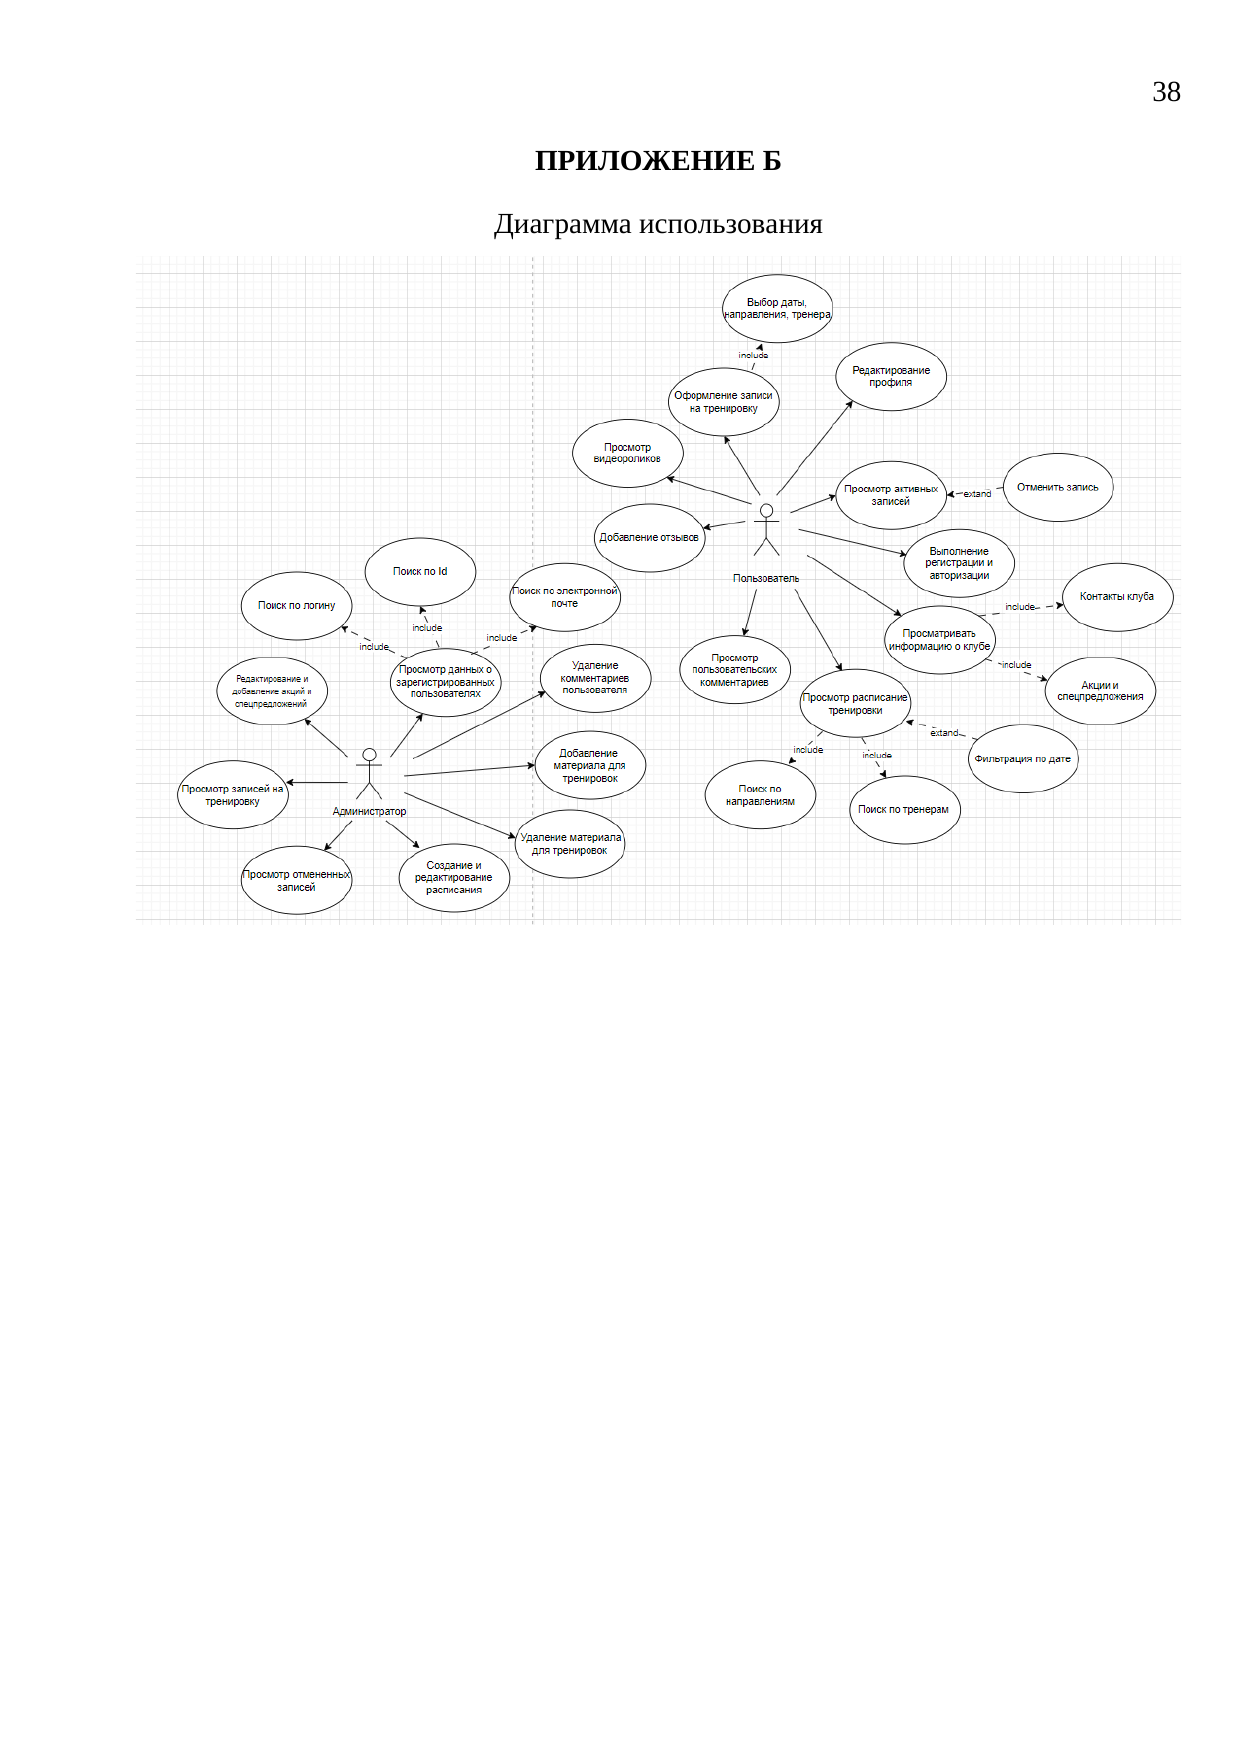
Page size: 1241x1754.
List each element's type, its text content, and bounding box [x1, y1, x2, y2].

subtitle ПРИЛОЖЕНИЕ Б [136, 143, 1181, 177]
picture [135, 256, 1182, 925]
text Диаграмма использования [136, 206, 1181, 239]
